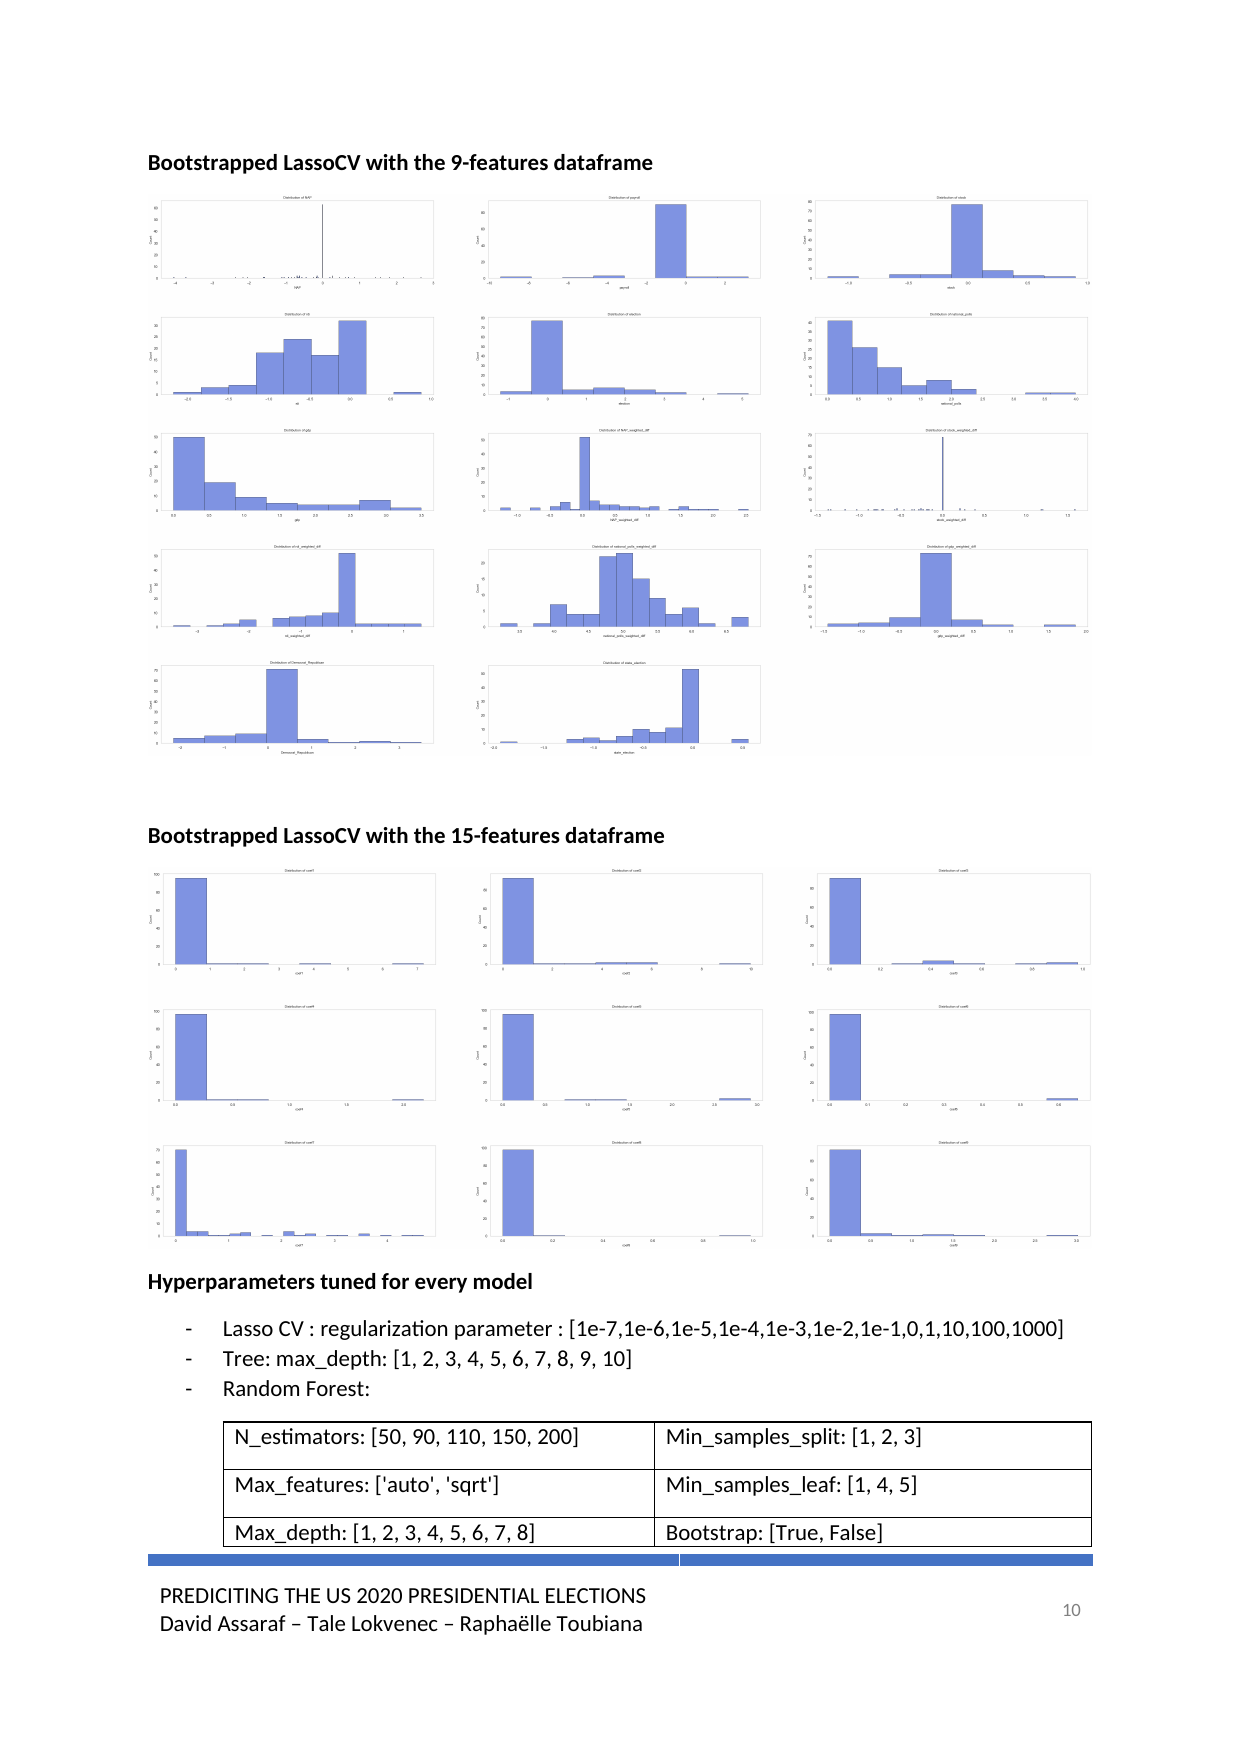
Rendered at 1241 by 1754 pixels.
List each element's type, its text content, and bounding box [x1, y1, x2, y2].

picture [147, 867, 1092, 1249]
table_header Min_samples_split: [1, 2, 3] [655, 1423, 1091, 1469]
picture [147, 194, 1092, 756]
table_cell Min_samples_leaf: [1, 4, 5] [655, 1470, 1091, 1517]
table_header N_estimators: [50, 90, 110, 150, 200] [224, 1423, 654, 1469]
list Tree: max_depth: [1, 2, 3, 4, 5, 6, 7, 8, 9, 10] [185, 1344, 1093, 1372]
text Bootstrapped LassoCV with the 15-features dataframe [148, 821, 1093, 849]
list Random Forest: [185, 1374, 1093, 1403]
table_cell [655, 1518, 1091, 1546]
text Bootstrapped LassoCV with the 9-features dataframe [148, 148, 1093, 176]
text Hyperparameters tuned for every model [148, 1267, 1093, 1295]
list Lasso CV : regularization parameter : [1e-7,1e-6,1e-5,1e-4,1e-3,1e-2,1e-1,0,1,10,100,1000] [185, 1314, 1093, 1342]
table_cell Max_features: ['auto', 'sqrt'] [224, 1470, 654, 1517]
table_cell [224, 1518, 654, 1546]
